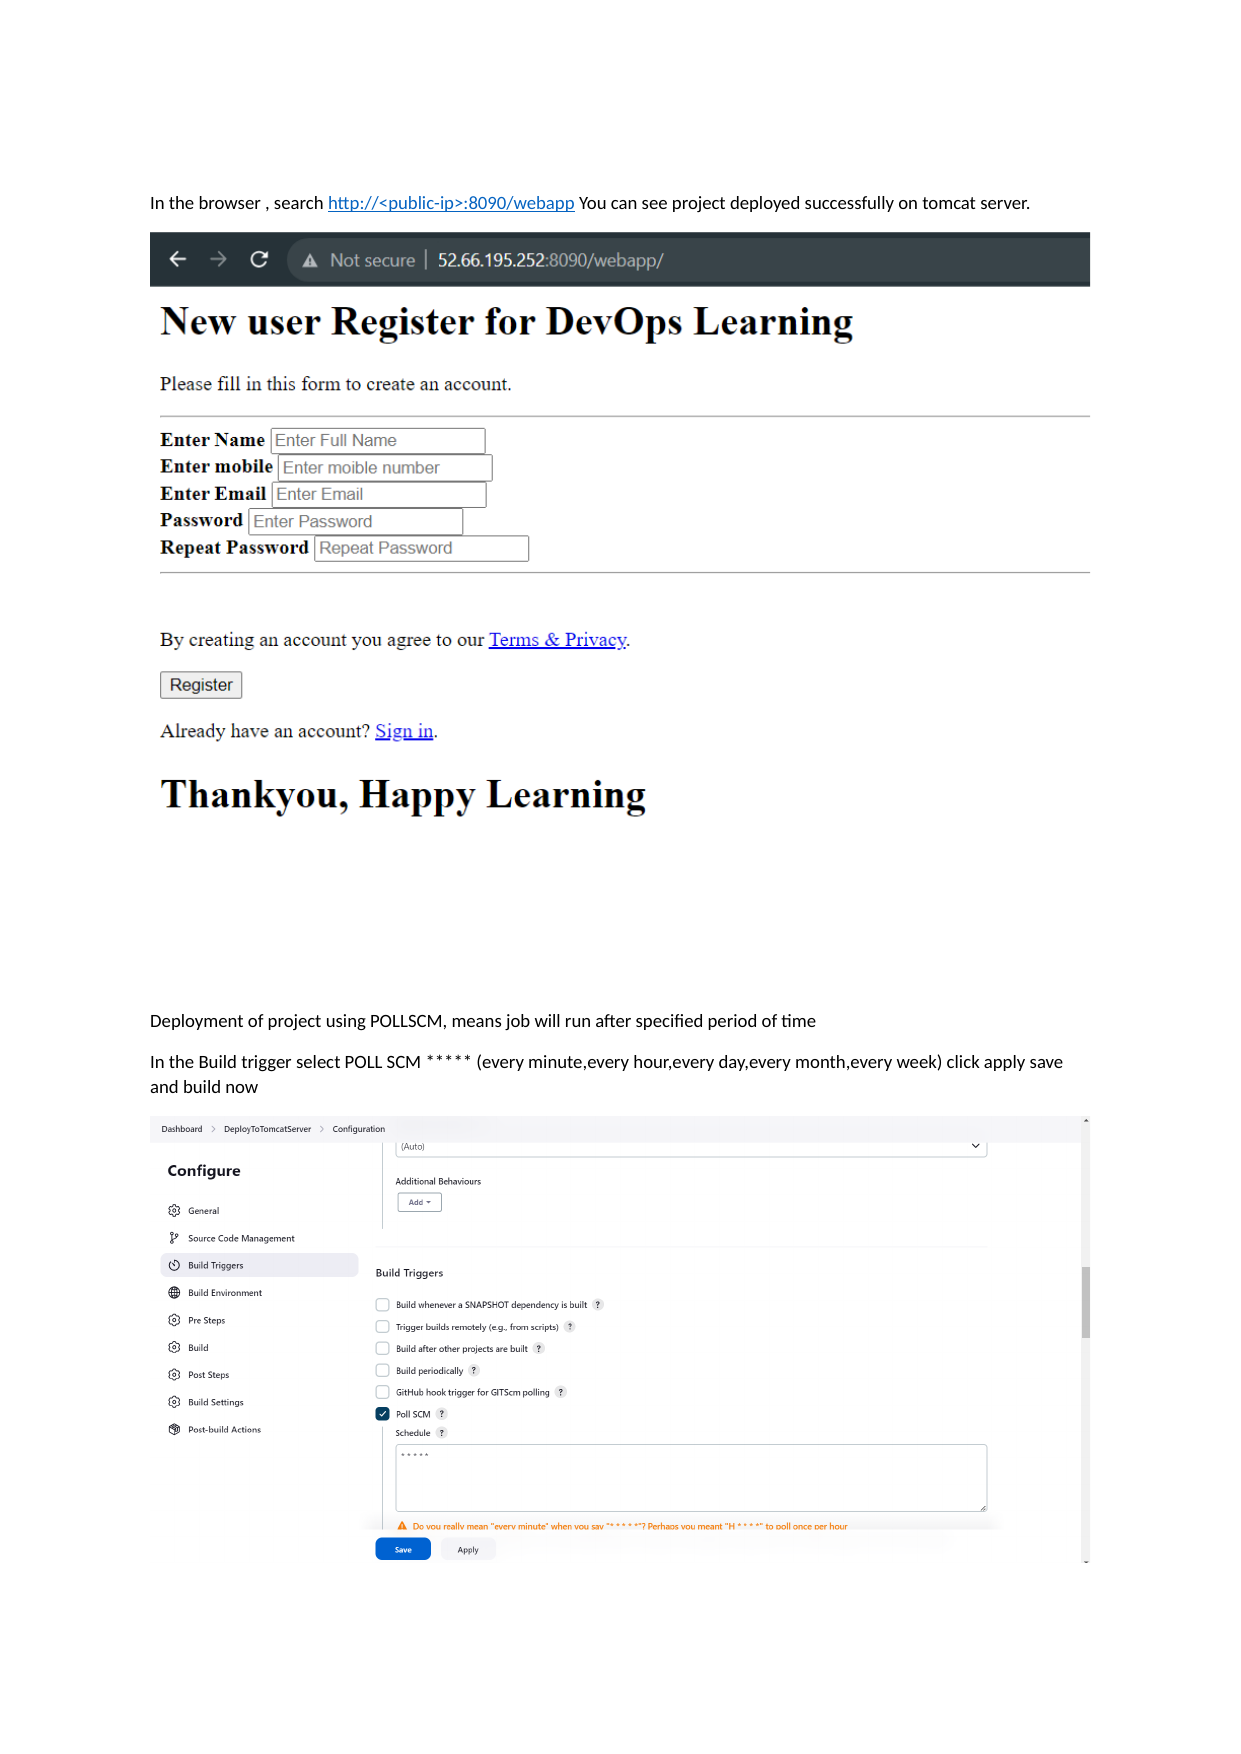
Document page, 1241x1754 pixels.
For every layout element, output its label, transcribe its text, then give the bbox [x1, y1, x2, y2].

text In the Build trigger select POLL SCM ***** (every minute,every hour,every day,every month,every week) click apply save and build now [150, 1051, 1090, 1098]
picture [150, 232, 1091, 991]
text Deployment of project using POLLSCM, means job will run after specified period of time [150, 1009, 1090, 1032]
text In the browser , search http://<public-ip>:8090/webapp You can see project deployed successfully on tomcat server. [150, 191, 1090, 214]
picture [150, 1116, 1091, 1563]
